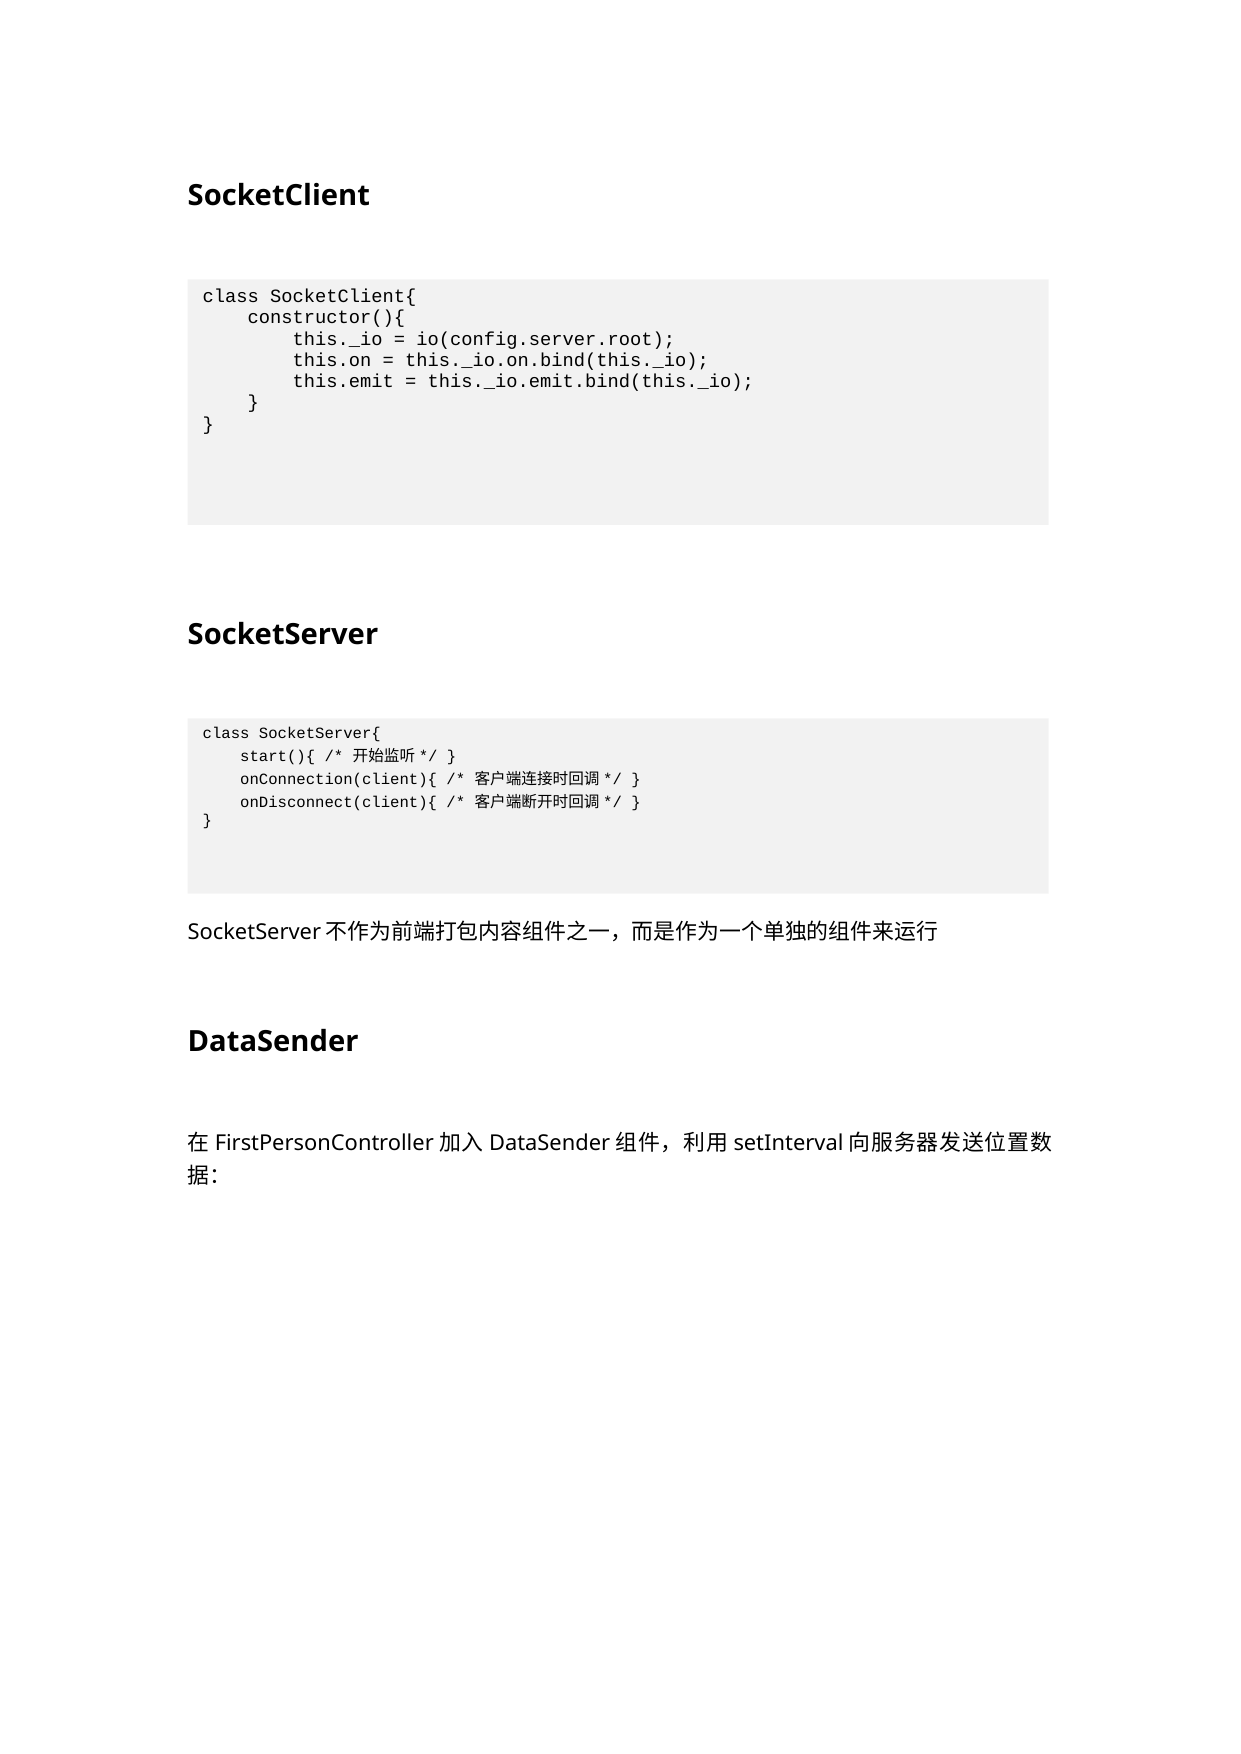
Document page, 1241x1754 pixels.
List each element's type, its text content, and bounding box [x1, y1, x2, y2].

subtitle SocketClient [187, 162, 1053, 227]
subtitle DataSender [187, 1008, 1053, 1073]
text 在FirstPersonController加入DataSender组件，利用setInterval向服务器发送位置数据： [187, 1125, 1053, 1190]
subtitle SocketServer [187, 601, 1053, 666]
text SocketServer不作为前端打包内容组件之一，而是作为一个单独的组件来运行 [187, 913, 1053, 946]
